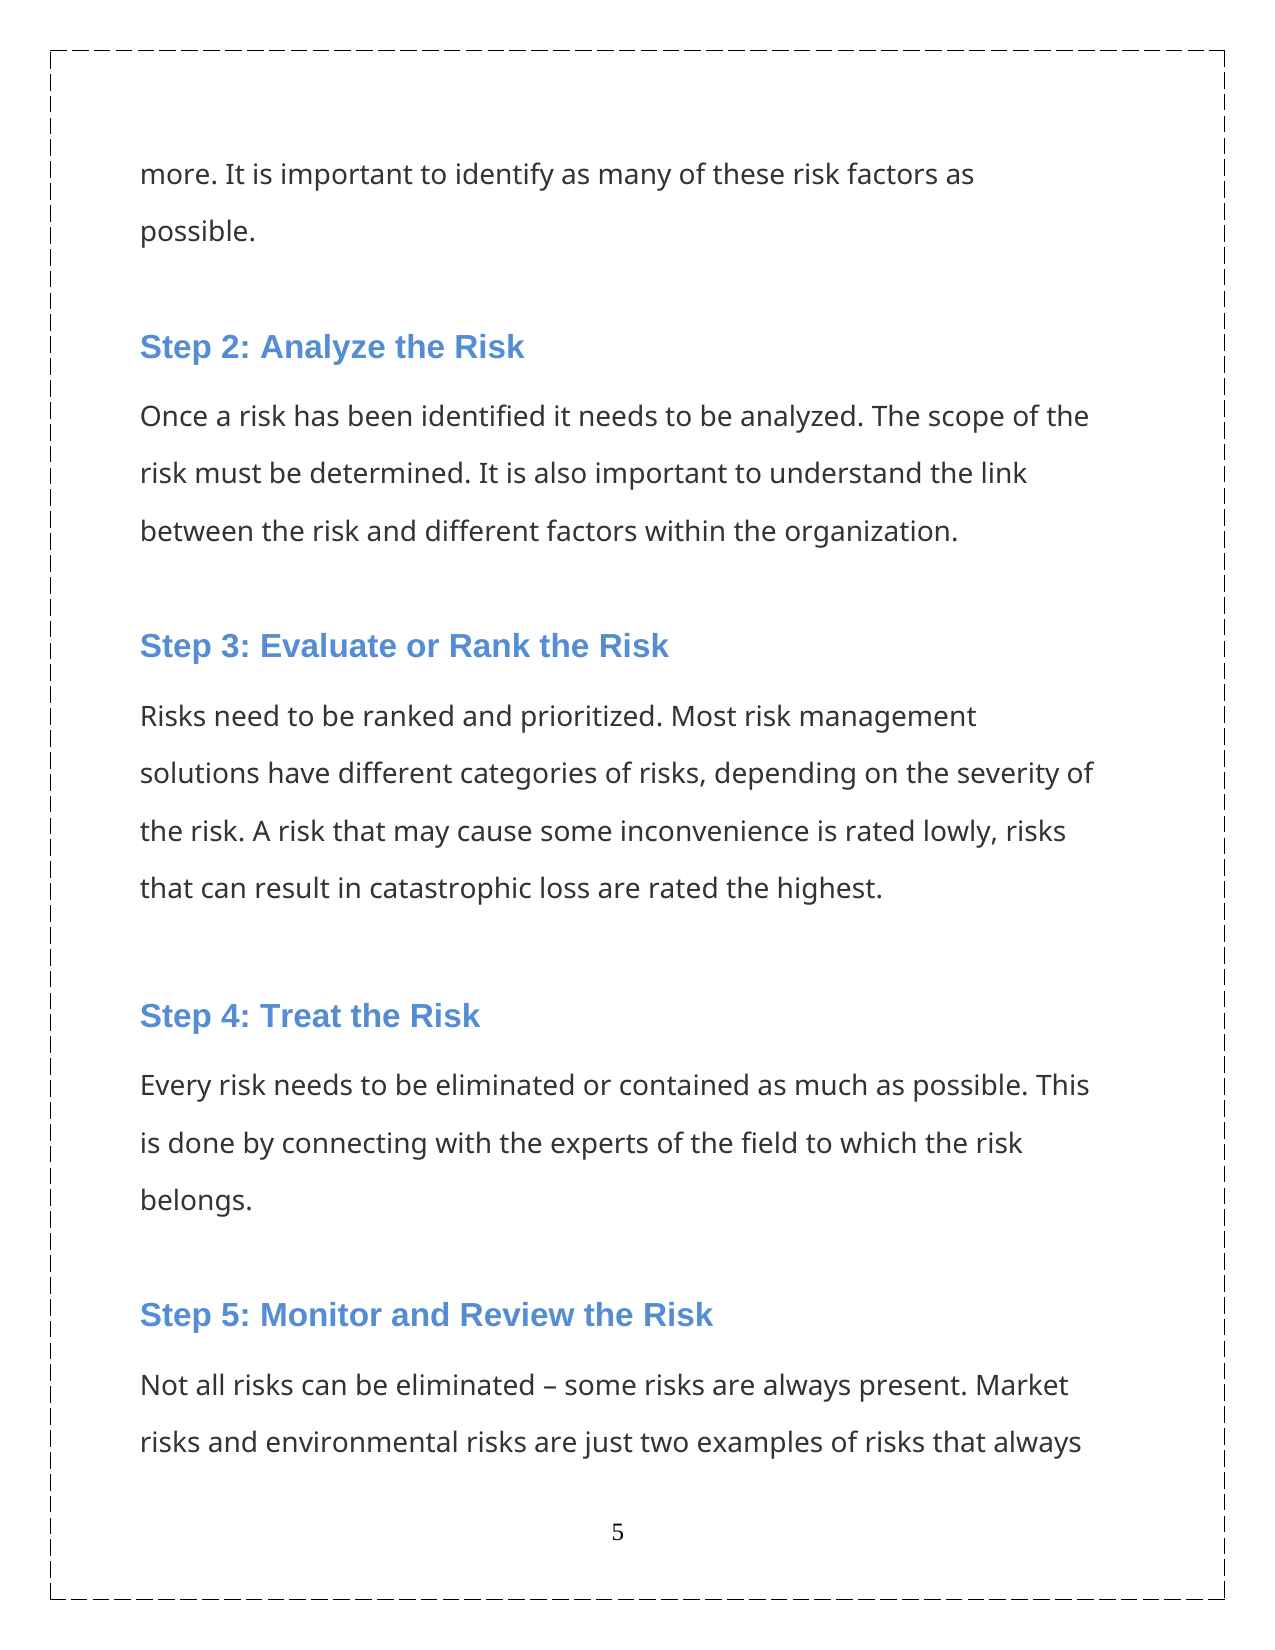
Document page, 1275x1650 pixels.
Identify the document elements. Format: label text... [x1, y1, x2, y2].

subtitle Step 2: Analyze the Risk [139, 327, 1096, 365]
subtitle Step 4: Treat the Risk [139, 996, 1096, 1034]
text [139, 154, 1096, 250]
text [139, 1365, 1096, 1461]
subtitle Step 5: Monitor and Review the Risk [139, 1295, 1096, 1334]
text Every risk needs to be eliminated or contained as much as possible. This is done by connecting with the experts of the field to which the risk belongs. [139, 1065, 1096, 1219]
subtitle Step 3: Evaluate or Rank the Risk [139, 626, 1096, 665]
text Once a risk has been identified it needs to be analyzed. The scope of the risk must be determined. It is also important to understand the link between the risk and different factors within the organization. [139, 396, 1096, 550]
text Risks need to be ranked and prioritized. Most risk management solutions have different categories of risks, depending on the severity of the risk. A risk that may cause some inconvenience is rated lowly, risks that can result in catastrophic loss are rated the highest. [139, 696, 1096, 907]
